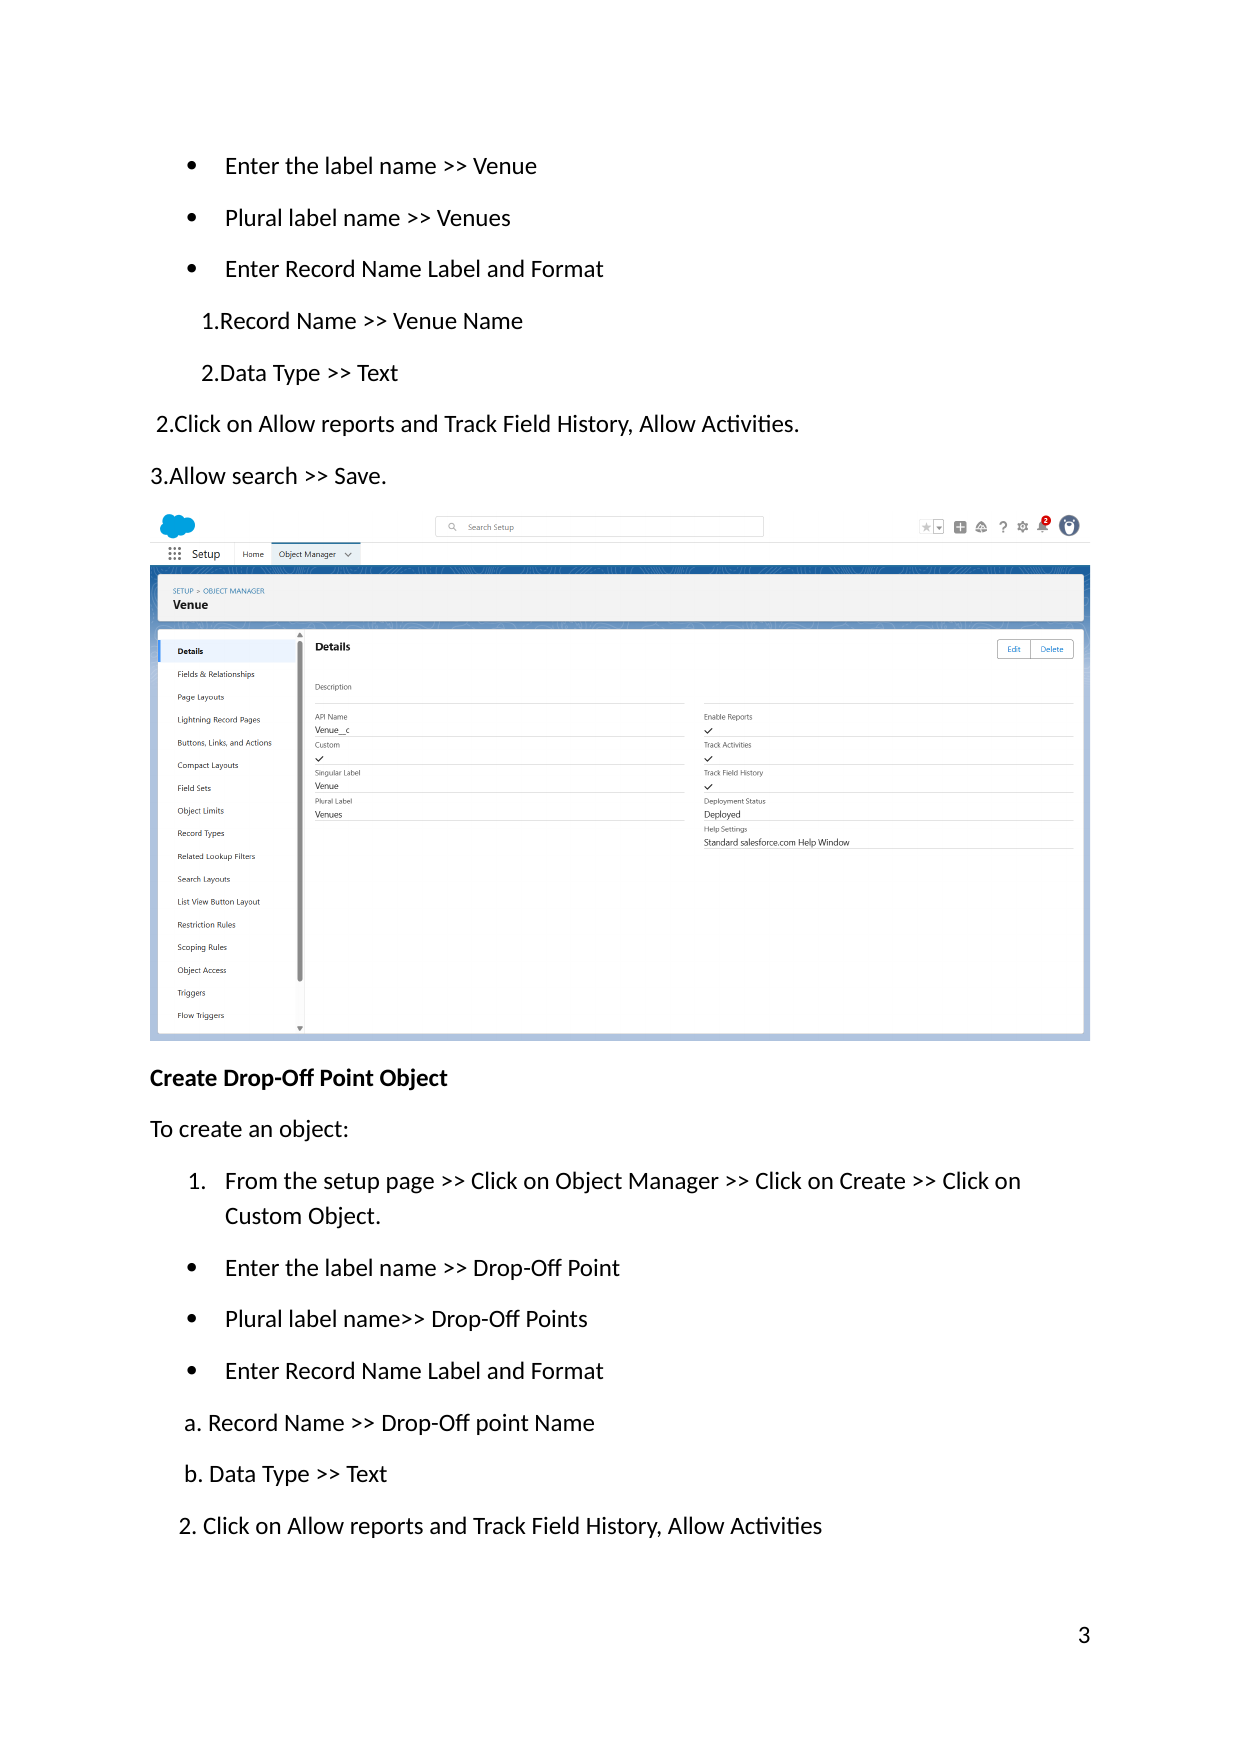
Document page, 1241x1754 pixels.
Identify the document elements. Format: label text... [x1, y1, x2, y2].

text 2.Click on Allow reports and Track Field History, Allow Activities. [150, 408, 1090, 439]
list Enter the label name >> Venue [187, 150, 1090, 181]
list From the setup page >> Click on Object Manager >> Click on Create >> Click on Custom Object. [187, 1165, 1090, 1231]
text 1.Record Name >> Venue Name [150, 305, 1090, 336]
list Enter Record Name Label and Format [187, 253, 1090, 284]
text To create an object: [150, 1113, 1090, 1144]
text b. Data Type >> Text [150, 1458, 1090, 1489]
list Plural label name >> Venues [187, 202, 1090, 232]
list Plural label name>> Drop-Off Points [187, 1303, 1090, 1334]
text 3.Allow search >> Save. [150, 460, 1090, 491]
text a. Record Name >> Drop-Off point Name [150, 1407, 1090, 1437]
list Enter Record Name Label and Format [187, 1355, 1090, 1386]
text 2. Click on Allow reports and Track Field History, Allow Activities [150, 1510, 1090, 1541]
list Enter the label name >> Drop-Off Point [187, 1252, 1090, 1282]
picture [150, 511, 1091, 1041]
text Create Drop-Off Point Object [150, 1062, 1090, 1092]
text 2.Data Type >> Text [150, 357, 1090, 387]
